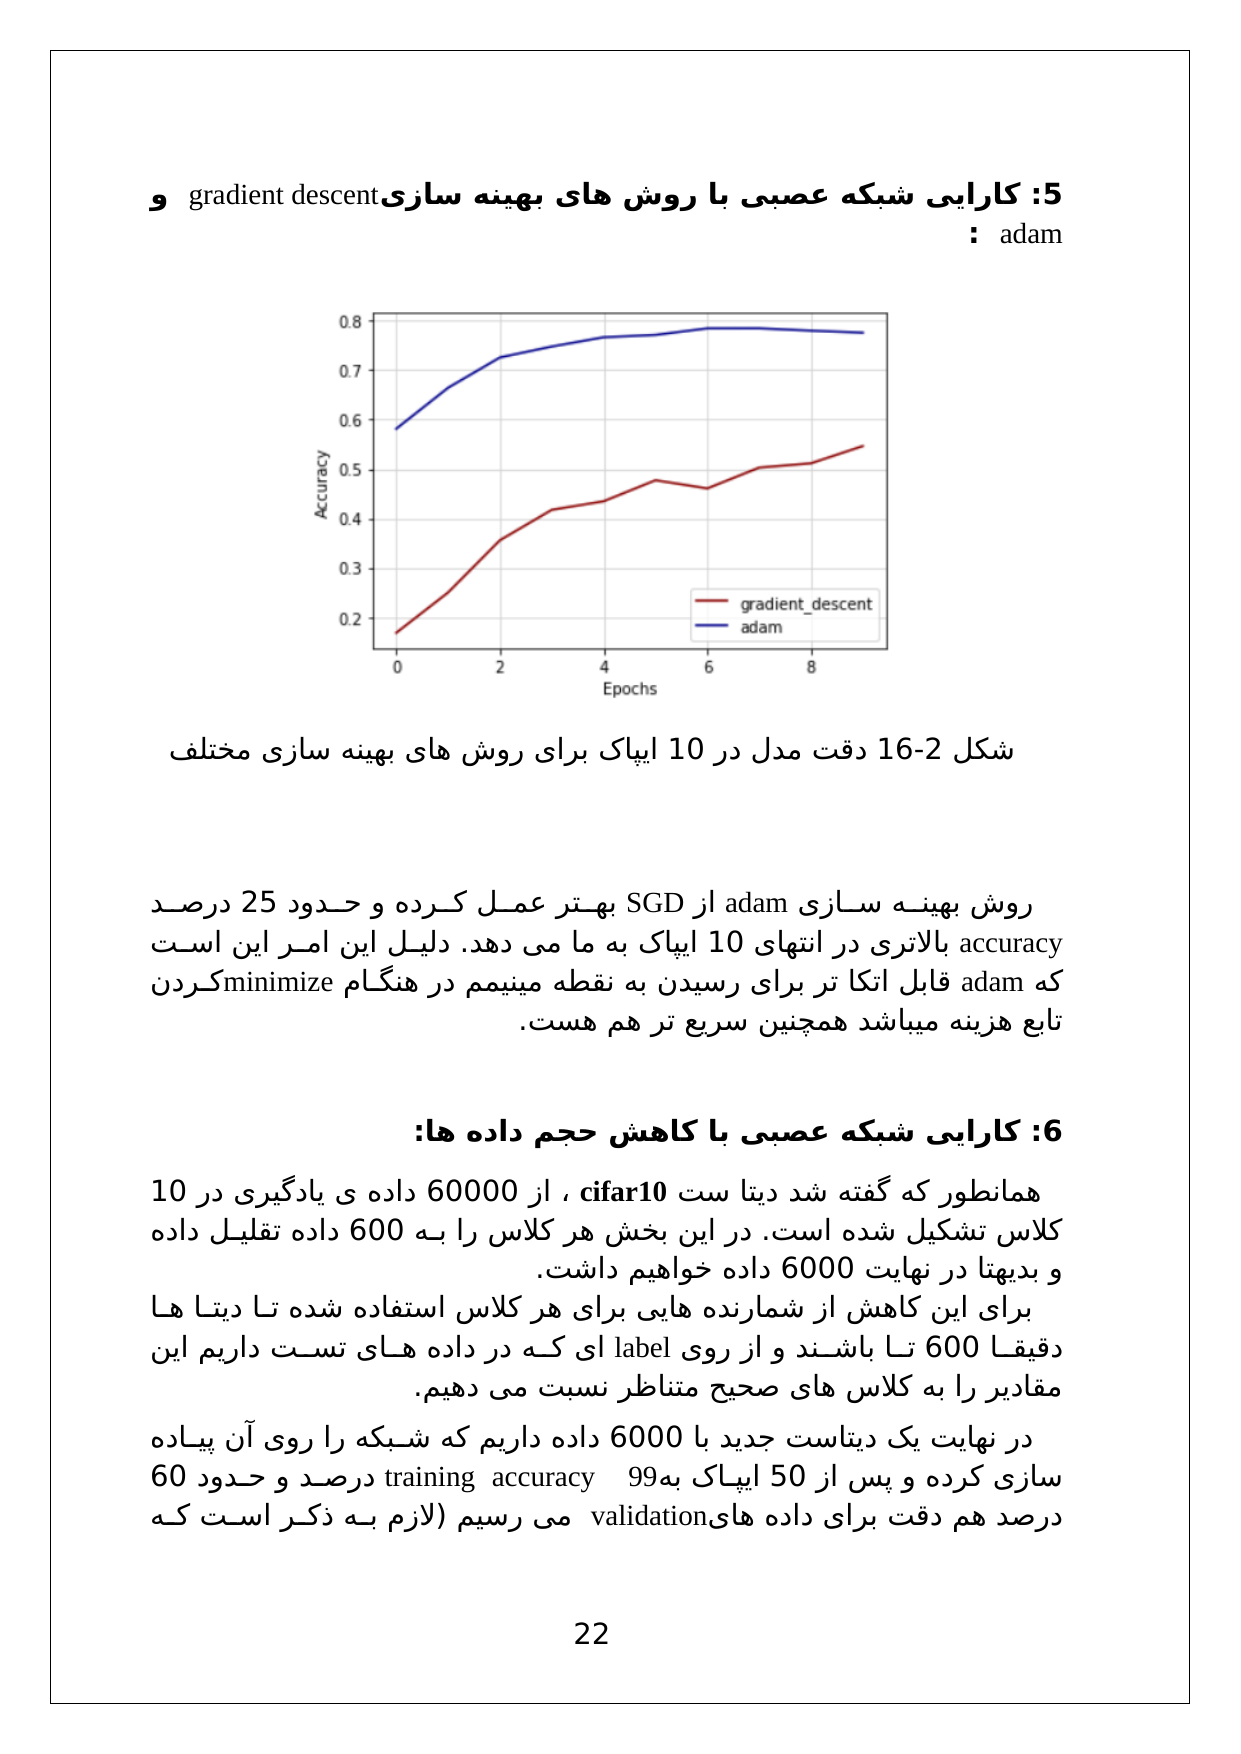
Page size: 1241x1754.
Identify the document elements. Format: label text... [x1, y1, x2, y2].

picture [294, 306, 919, 716]
text برای این کاهش از شمارنده هایی برای هر کلاس استفاده شده تا دیتا ها دقیقا 600 تا باشند و از روی label ای که در داده های تست داریم این مقادیر را به کلاس های صحیح متناظر نسبت می دهیم. [150, 1291, 1063, 1403]
subtitle همانطور که گفته شد دیتا ست cifar10 ، از 60000 داده ی یادگیری در 10 کلاس تشکیل شده است. در این بخش هر کلاس را به 600 داده تقلیل داده و بدیهتا در نهایت 6000 داده خواهیم داشت. [150, 1174, 1063, 1286]
subtitle 6: کارایی شبکه عصبی با کاهش حجم داده ها: [150, 1114, 1063, 1148]
subtitle 5: کارایی شبکه عصبی با روش های بهینه سازیgradient descent وadam : [150, 177, 1063, 250]
text روش بهینه سازی adam از SGD بهتر عمل کرده و حدود 25 درصد accuracy بالاتری در انتهای 10 ایپاک به ما می دهد. دلیل این امر این است که adam قابل اتکا تر برای رسیدن به نقطه مینیمم در هنگام minimizeکردن تابع هزینه میباشد همچنین سریع تر هم هست. [150, 886, 1063, 1037]
text شکل 2-16 دقت مدل در 10 ایپاک برای روش های بهینه سازی مختلف [150, 732, 1063, 766]
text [150, 1420, 1063, 1533]
